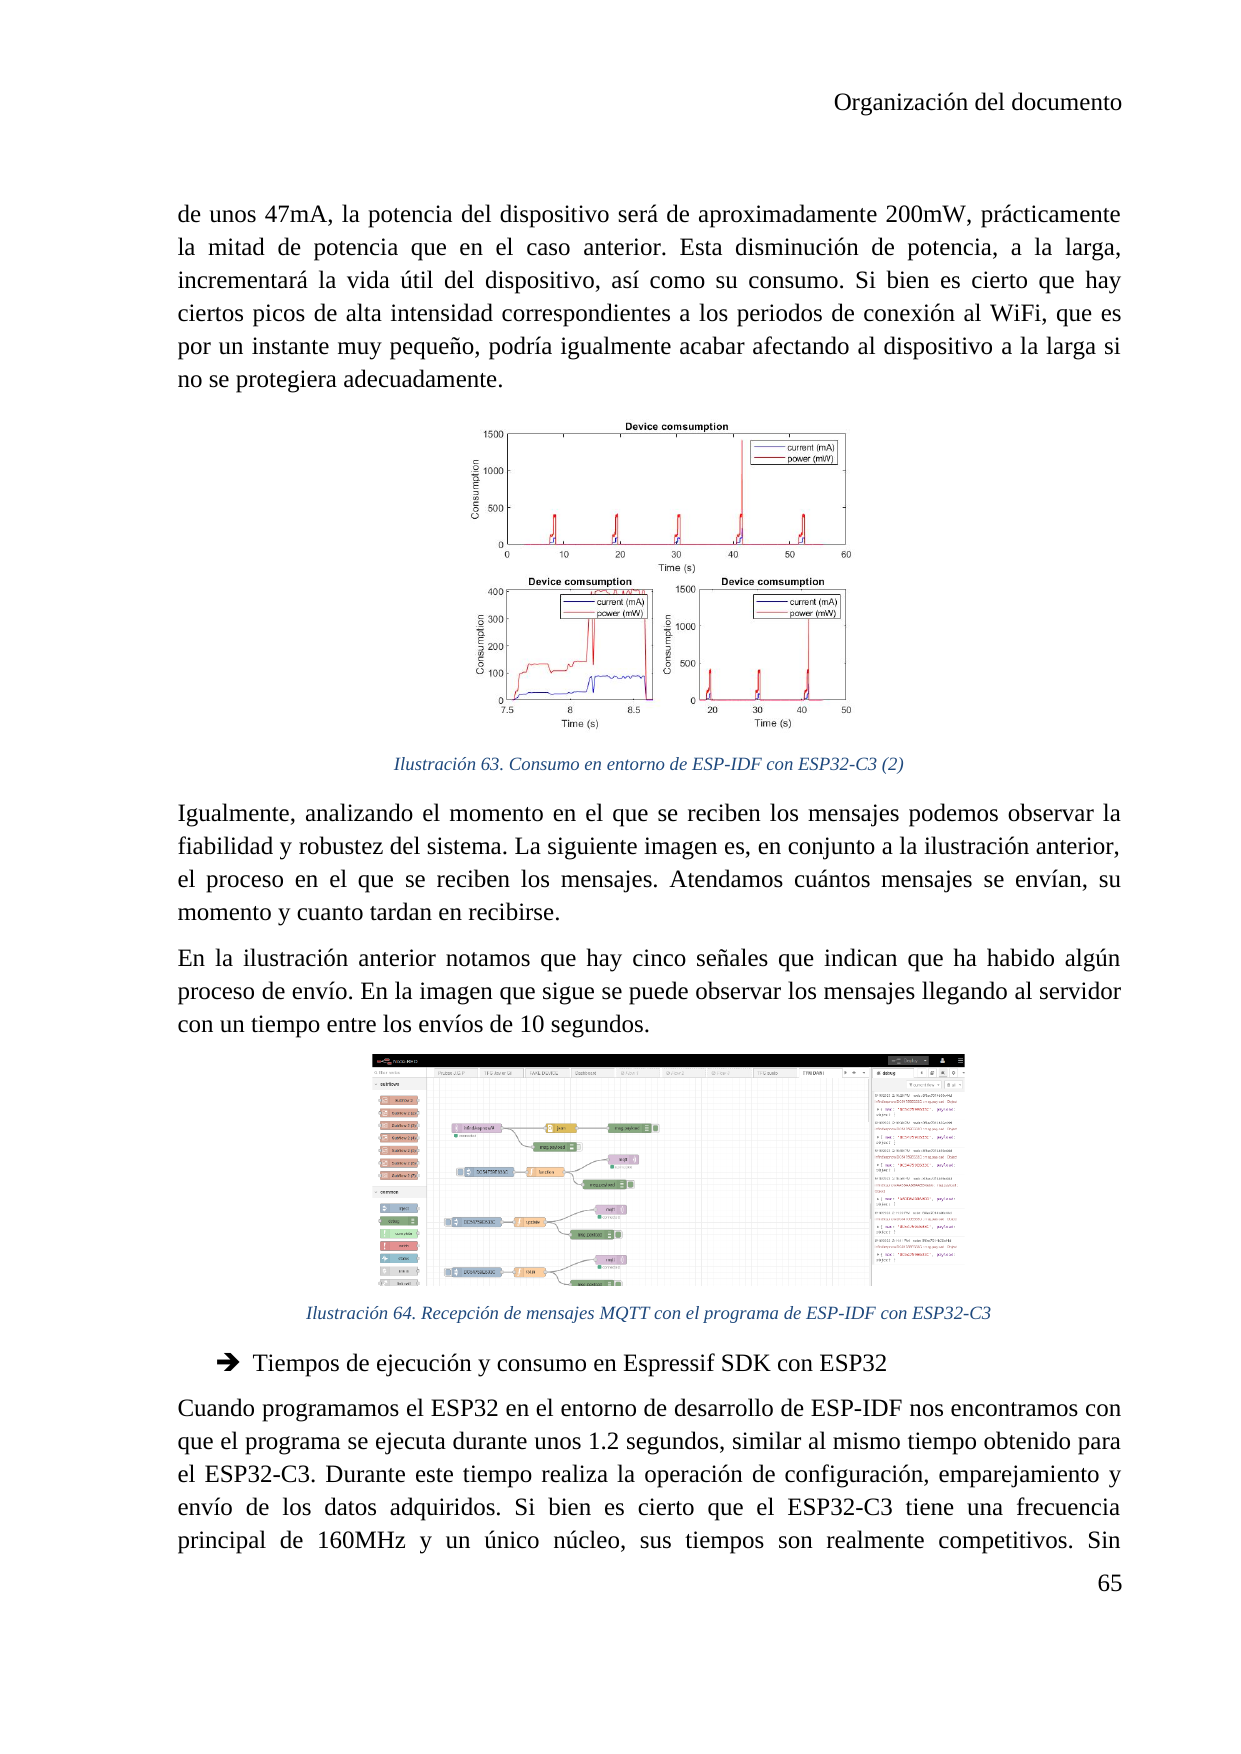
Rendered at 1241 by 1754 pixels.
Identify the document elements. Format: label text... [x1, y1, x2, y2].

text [177, 199, 1122, 392]
picture [450, 409, 887, 736]
text Ilustración 63. Consumo en entorno de ESP-IDF con ESP32-C3 (2) [177, 752, 1122, 774]
picture [372, 1054, 965, 1286]
text En la ilustración anterior notamos que hay cinco señales que indican que ha habido algún proceso de envío. En la imagen que sigue se puede observar los mensajes llegando al servidor con un tiempo entre los envíos de 10 segundos. [177, 943, 1122, 1037]
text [177, 1393, 1122, 1554]
text Igualmente, analizando el momento en el que se reciben los mensajes podemos observar la fiabilidad y robustez del sistema. La siguiente imagen es, en conjunto a la ilustración anterior, el proceso en el que se reciben los mensajes. Atendamos cuántos mensajes se envían, su momento y cuanto tardan en recibirse. [177, 798, 1122, 926]
list Tiempos de ejecución y consumo en Espressif SDK con ESP32 [215, 1348, 1122, 1376]
text Ilustración 64. Recepción de mensajes MQTT con el programa de ESP-IDF con ESP32-C3 [177, 1302, 1122, 1323]
